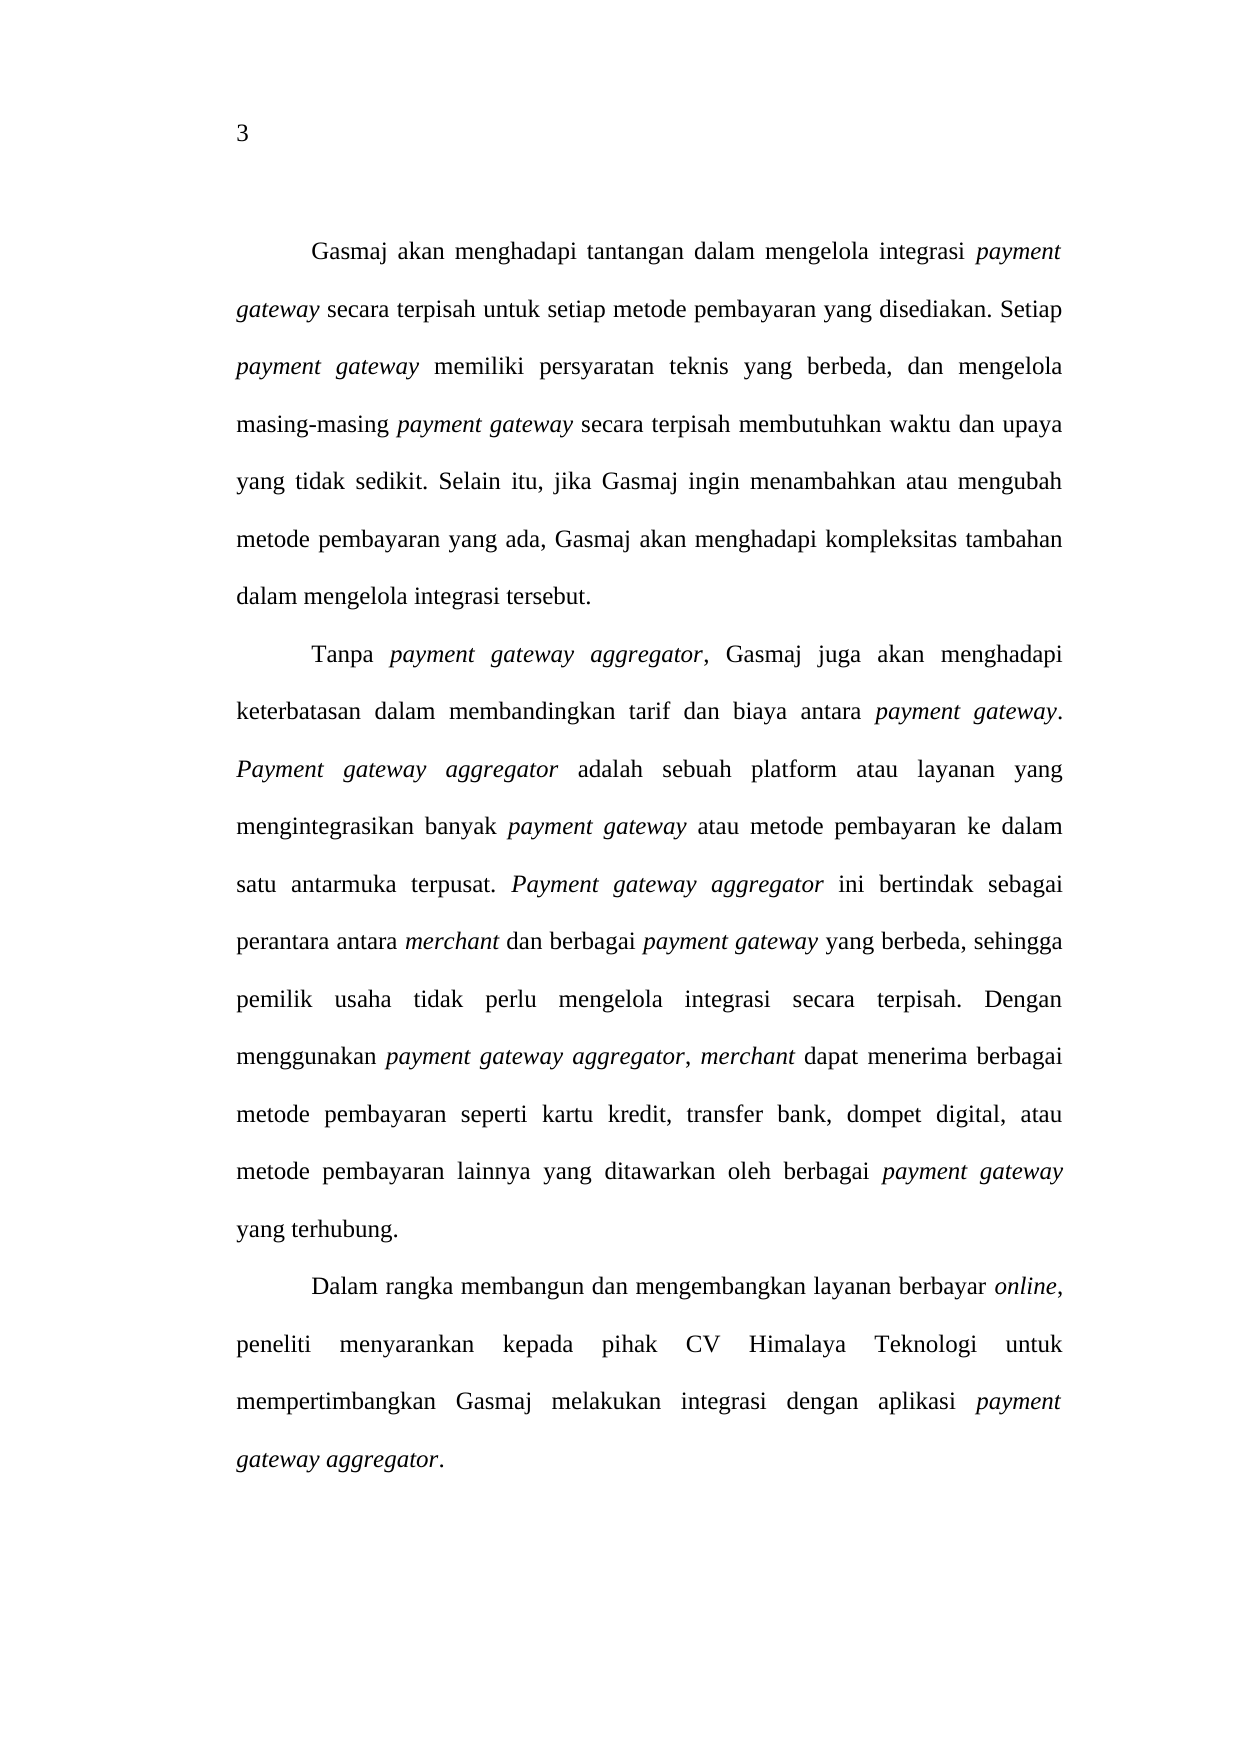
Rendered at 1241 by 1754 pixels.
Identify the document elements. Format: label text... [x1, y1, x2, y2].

text Gasmaj akan menghadapi tantangan dalam mengelola integrasi payment gateway secara terpisah untuk setiap metode pembayaran yang disediakan. Setiap payment gateway memiliki persyaratan teknis yang berbeda, dan mengelola masing-masing payment gateway secara terpisah membutuhkan waktu dan upaya yang tidak sedikit. Selain itu, jika Gasmaj ingin menambahkan atau mengubah metode pembayaran yang ada, Gasmaj akan menghadapi kompleksitas tambahan dalam mengelola integrasi tersebut. [236, 236, 1063, 610]
text Dalam rangka membangun dan mengembangkan layanan berbayar online, peneliti menyarankan kepada pihak CV Himalaya Teknologi untuk mempertimbangkan Gasmaj melakukan integrasi dengan aplikasi payment gateway aggregator. [236, 1271, 1063, 1472]
text Tanpa payment gateway aggregator, Gasmaj juga akan menghadapi keterbatasan dalam membandingkan tarif dan biaya antara payment gateway. Payment gateway aggregator adalah sebuah platform atau layanan yang mengintegrasikan banyak payment gateway atau metode pembayaran ke dalam satu antarmuka terpusat. Payment gateway aggregator ini bertindak sebagai perantara antara merchant dan berbagai payment gateway yang berbeda, sehingga pemilik usaha tidak perlu mengelola integrasi secara terpisah. Dengan menggunakan payment gateway aggregator, merchant dapat menerima berbagai metode pembayaran seperti kartu kredit, transfer bank, dompet digital, atau metode pembayaran lainnya yang ditawarkan oleh berbagai payment gateway yang terhubung. [236, 639, 1063, 1242]
